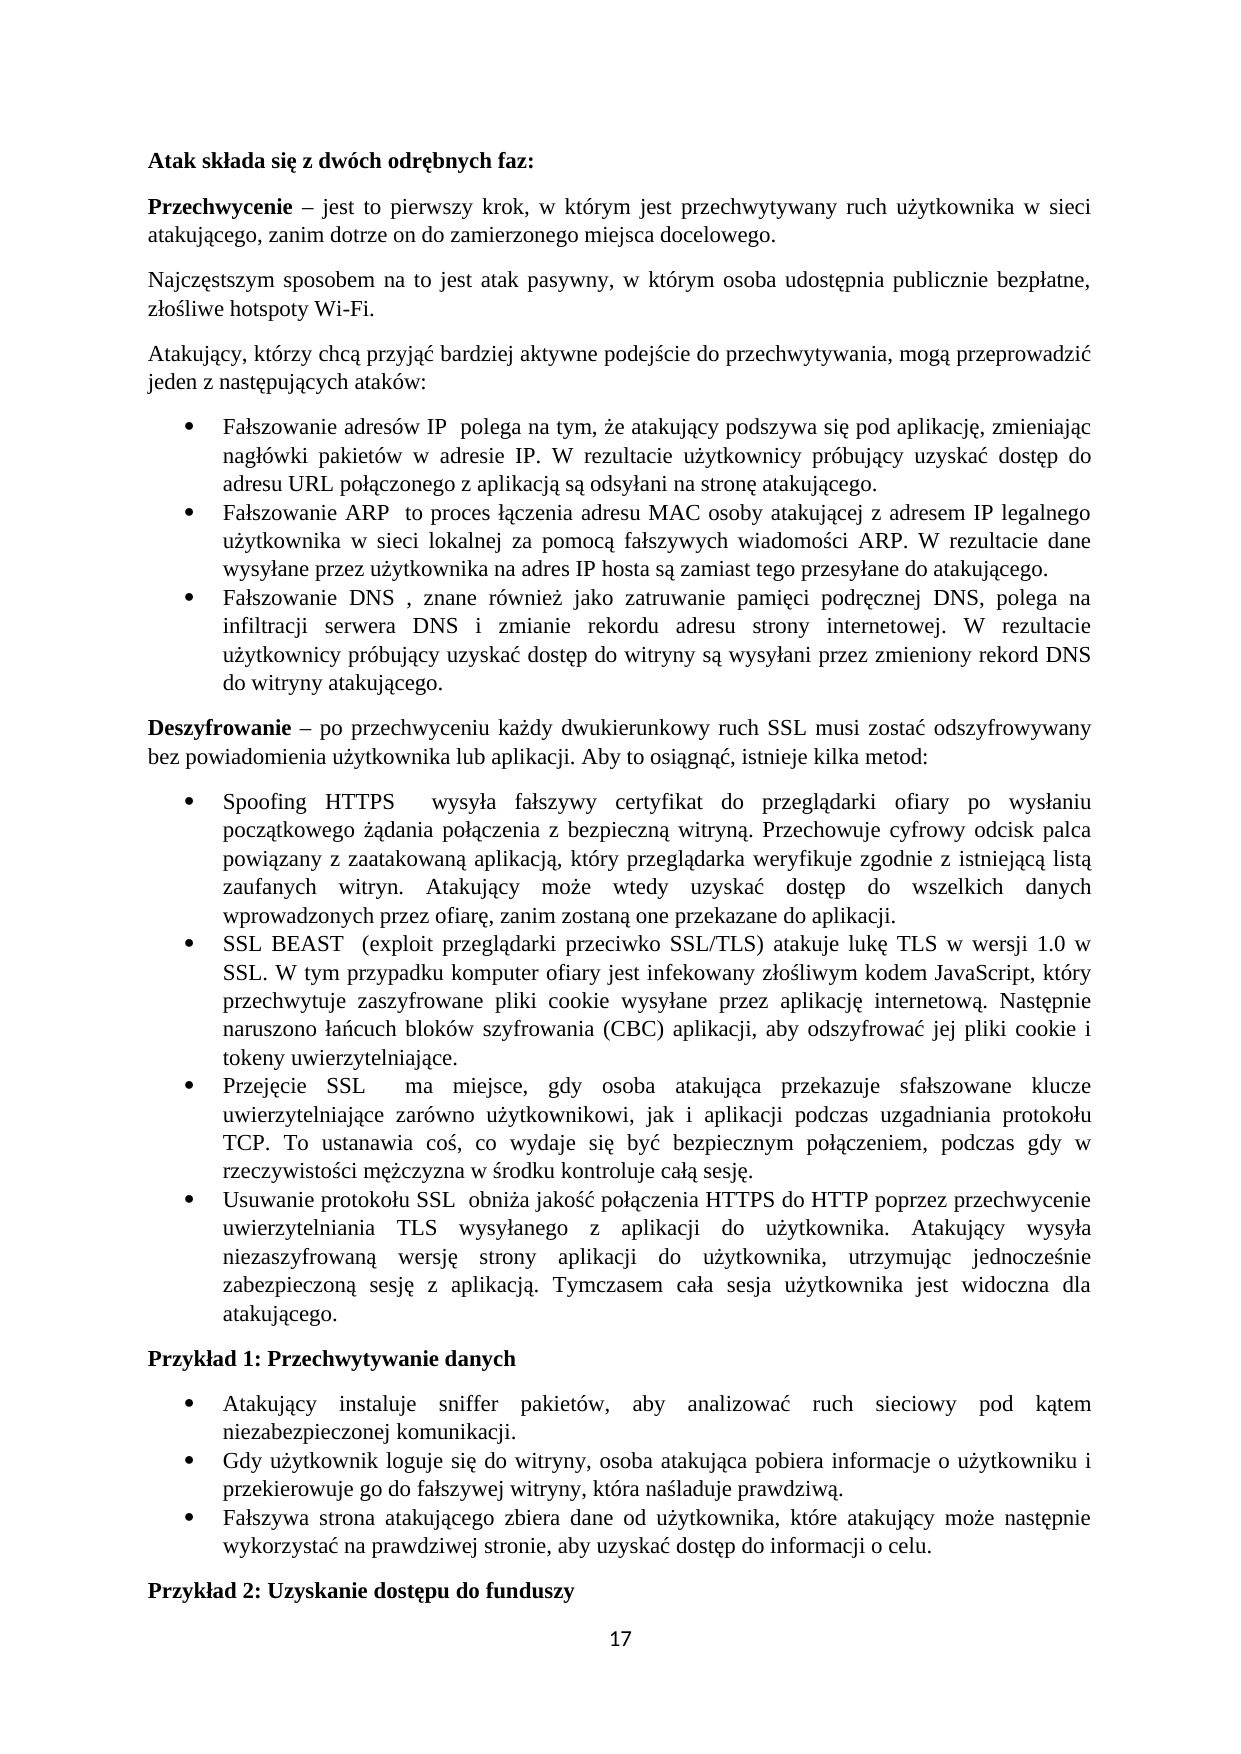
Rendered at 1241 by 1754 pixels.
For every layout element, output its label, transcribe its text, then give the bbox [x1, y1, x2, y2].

list Spoofing HTTPS wysyła fałszywy certyfikat do przeglądarki ofiary po wysłaniu początkowego żądania połączenia z bezpieczną witryną. Przechowuje cyfrowy odcisk palca powiązany z zaatakowaną aplikacją, który przeglądarka weryfikuje zgodnie z istniejącą listą zaufanych witryn. Atakujący może wtedy uzyskać dostęp do wszelkich danych wprowadzonych przez ofiarę, zanim zostaną one przekazane do aplikacji. [185, 788, 1093, 928]
text Atak składa się z dwóch odrębnych faz: [148, 148, 1093, 174]
list Gdy użytkownik loguje się do witryny, osoba atakująca pobiera informacje o użytkowniku i przekierowuje go do fałszywej witryny, która naśladuje prawdziwą. [185, 1447, 1093, 1502]
list Usuwanie protokołu SSL obniża jakość połączenia HTTPS do HTTP poprzez przechwycenie uwierzytelniania TLS wysyłanego z aplikacji do użytkownika. Atakujący wysyła niezaszyfrowaną wersję strony aplikacji do użytkownika, utrzymując jednocześnie zabezpieczoną sesję z aplikacją. Tymczasem cała sesja użytkownika jest widoczna dla atakującego. [185, 1186, 1093, 1326]
list Atakujący instaluje sniffer pakietów, aby analizować ruch sieciowy pod kątem niezabezpieczonej komunikacji. [185, 1390, 1093, 1445]
list Fałszowanie ARP to proces łączenia adresu MAC osoby atakującej z adresem IP legalnego użytkownika w sieci lokalnej za pomocą fałszywych wiadomości ARP. W rezultacie dane wysyłane przez użytkownika na adres IP hosta są zamiast tego przesyłane do atakującego. [185, 499, 1093, 582]
list Przejęcie SSL ma miejsce, gdy osoba atakująca przekazuje sfałszowane klucze uwierzytelniające zarówno użytkownikowi, jak i aplikacji podczas uzgadniania protokołu TCP. To ustanawia coś, co wydaje się być bezpiecznym połączeniem, podczas gdy w rzeczywistości mężczyzna w środku kontroluje całą sesję. [185, 1072, 1093, 1184]
text Przechwycenie – jest to pierwszy krok, w którym jest przechwytywany ruch użytkownika w sieci atakującego, zanim dotrze on do zamierzonego miejsca docelowego. [148, 193, 1093, 247]
text Przykład 1: Przechwytywanie danych [148, 1345, 1093, 1371]
text Atakujący, którzy chcą przyjąć bardziej aktywne podejście do przechwytywania, mogą przeprowadzić jeden z następujących ataków: [148, 340, 1093, 394]
list Fałszywa strona atakującego zbiera dane od użytkownika, które atakujący może następnie wykorzystać na prawdziwej stronie, aby uzyskać dostęp do informacji o celu. [185, 1504, 1093, 1558]
list Fałszowanie adresów IP polega na tym, że atakujący podszywa się pod aplikację, zmieniając nagłówki pakietów w adresie IP. W rezultacie użytkownicy próbujący uzyskać dostęp do adresu URL połączonego z aplikacją są odsyłani na stronę atakującego. [185, 413, 1093, 497]
text Przykład 2: Uzyskanie dostępu do funduszy [148, 1577, 1093, 1604]
list SSL BEAST (exploit przeglądarki przeciwko SSL/TLS) atakuje lukę TLS w wersji 1.0 w SSL. W tym przypadku komputer ofiary jest infekowany złośliwym kodem JavaScript, który przechwytuje zaszyfrowane pliki cookie wysyłane przez aplikację internetową. Następnie naruszono łańcuch bloków szyfrowania (CBC) aplikacji, aby odszyfrować jej pliki cookie i tokeny uwierzytelniające. [185, 930, 1093, 1070]
text Najczęstszym sposobem na to jest atak pasywny, w którym osoba udostępnia publicznie bezpłatne, złośliwe hotspoty Wi-Fi. [148, 266, 1093, 321]
list Fałszowanie DNS , znane również jako zatruwanie pamięci podręcznej DNS, polega na infiltracji serwera DNS i zmianie rekordu adresu strony internetowej. W rezultacie użytkownicy próbujący uzyskać dostęp do witryny są wysyłani przez zmieniony rekord DNS do witryny atakującego. [185, 584, 1093, 696]
text Deszyfrowanie – po przechwyceniu każdy dwukierunkowy ruch SSL musi zostać odszyfrowywany bez powiadomienia użytkownika lub aplikacji. Aby to osiągnąć, istnieje kilka metod: [148, 714, 1093, 769]
